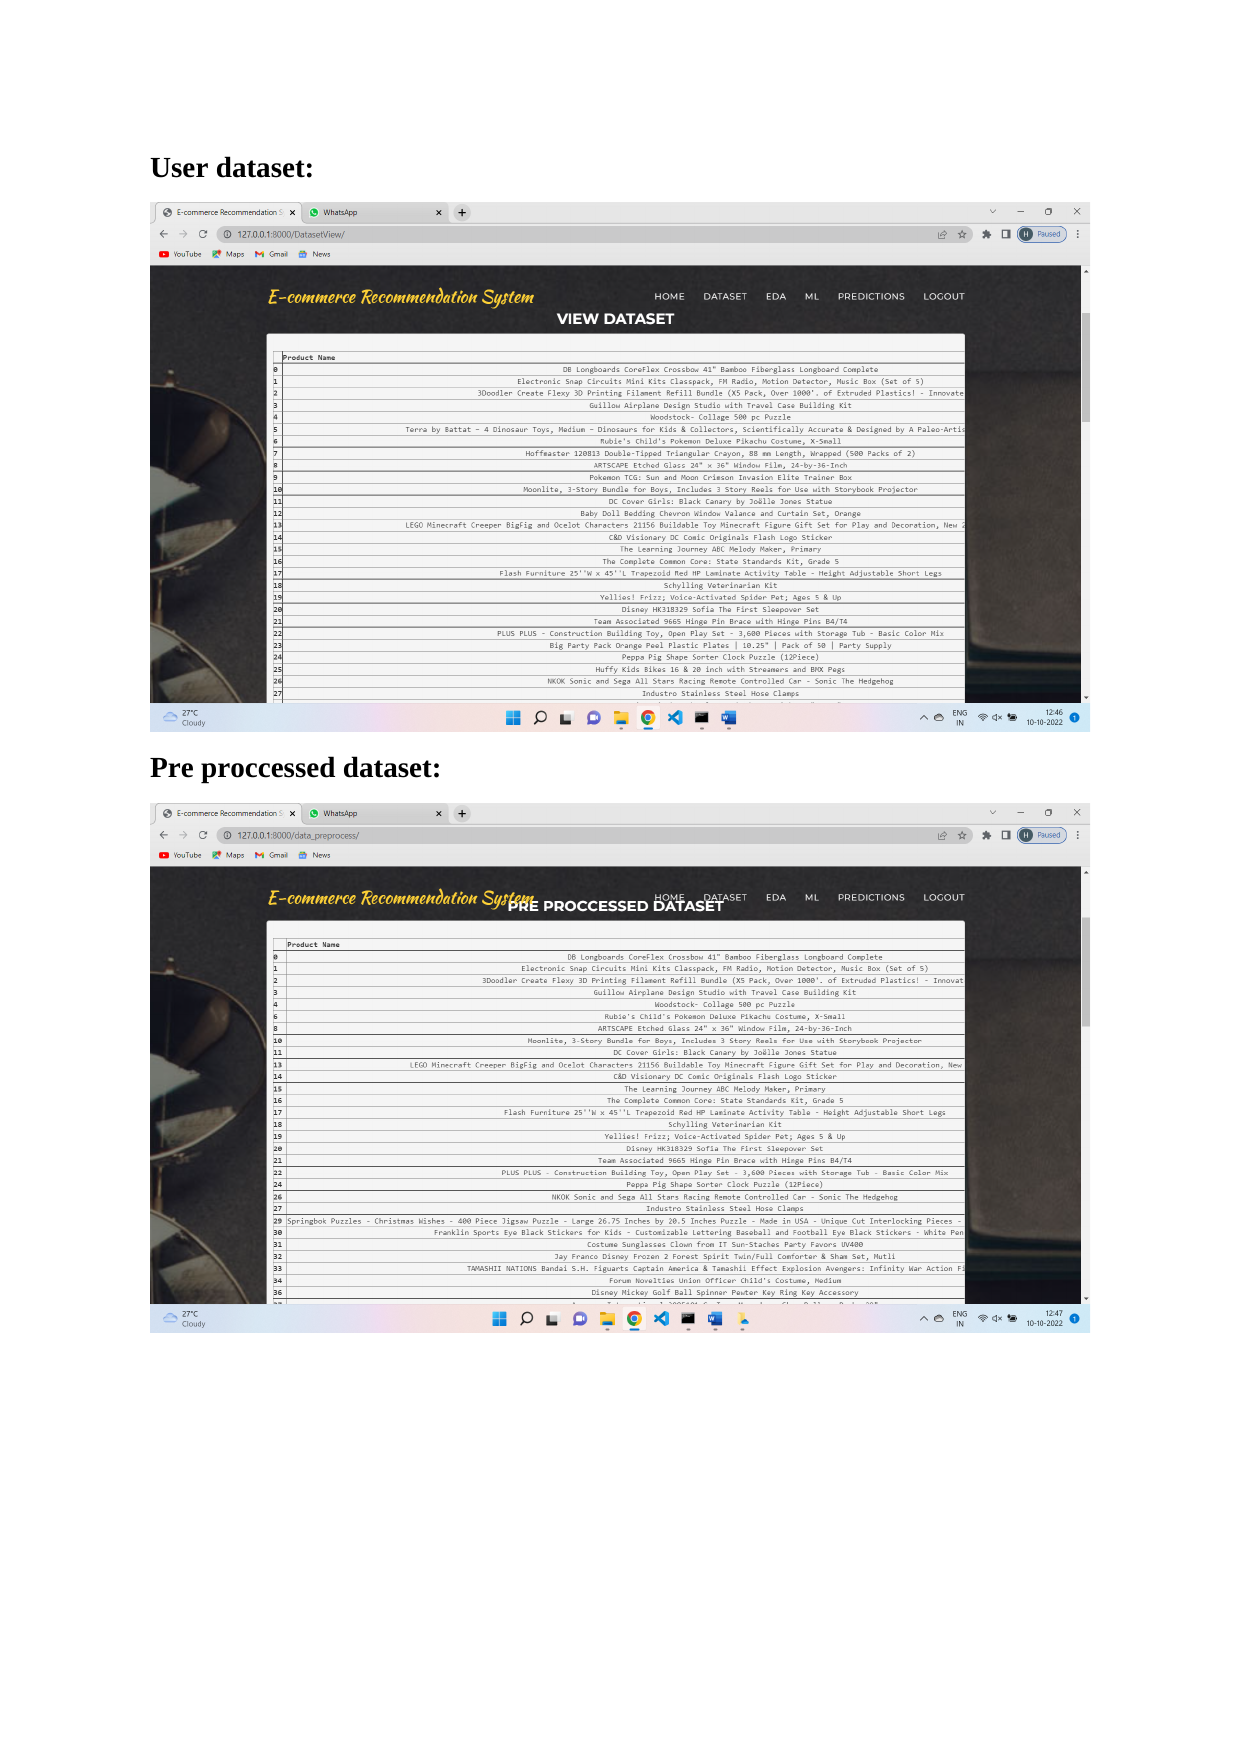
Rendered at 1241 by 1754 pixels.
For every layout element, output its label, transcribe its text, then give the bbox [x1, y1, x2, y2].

text User dataset: [150, 150, 1090, 183]
picture [150, 803, 1091, 1333]
picture [150, 202, 1091, 732]
text Pre proccessed dataset: [150, 751, 1090, 784]
